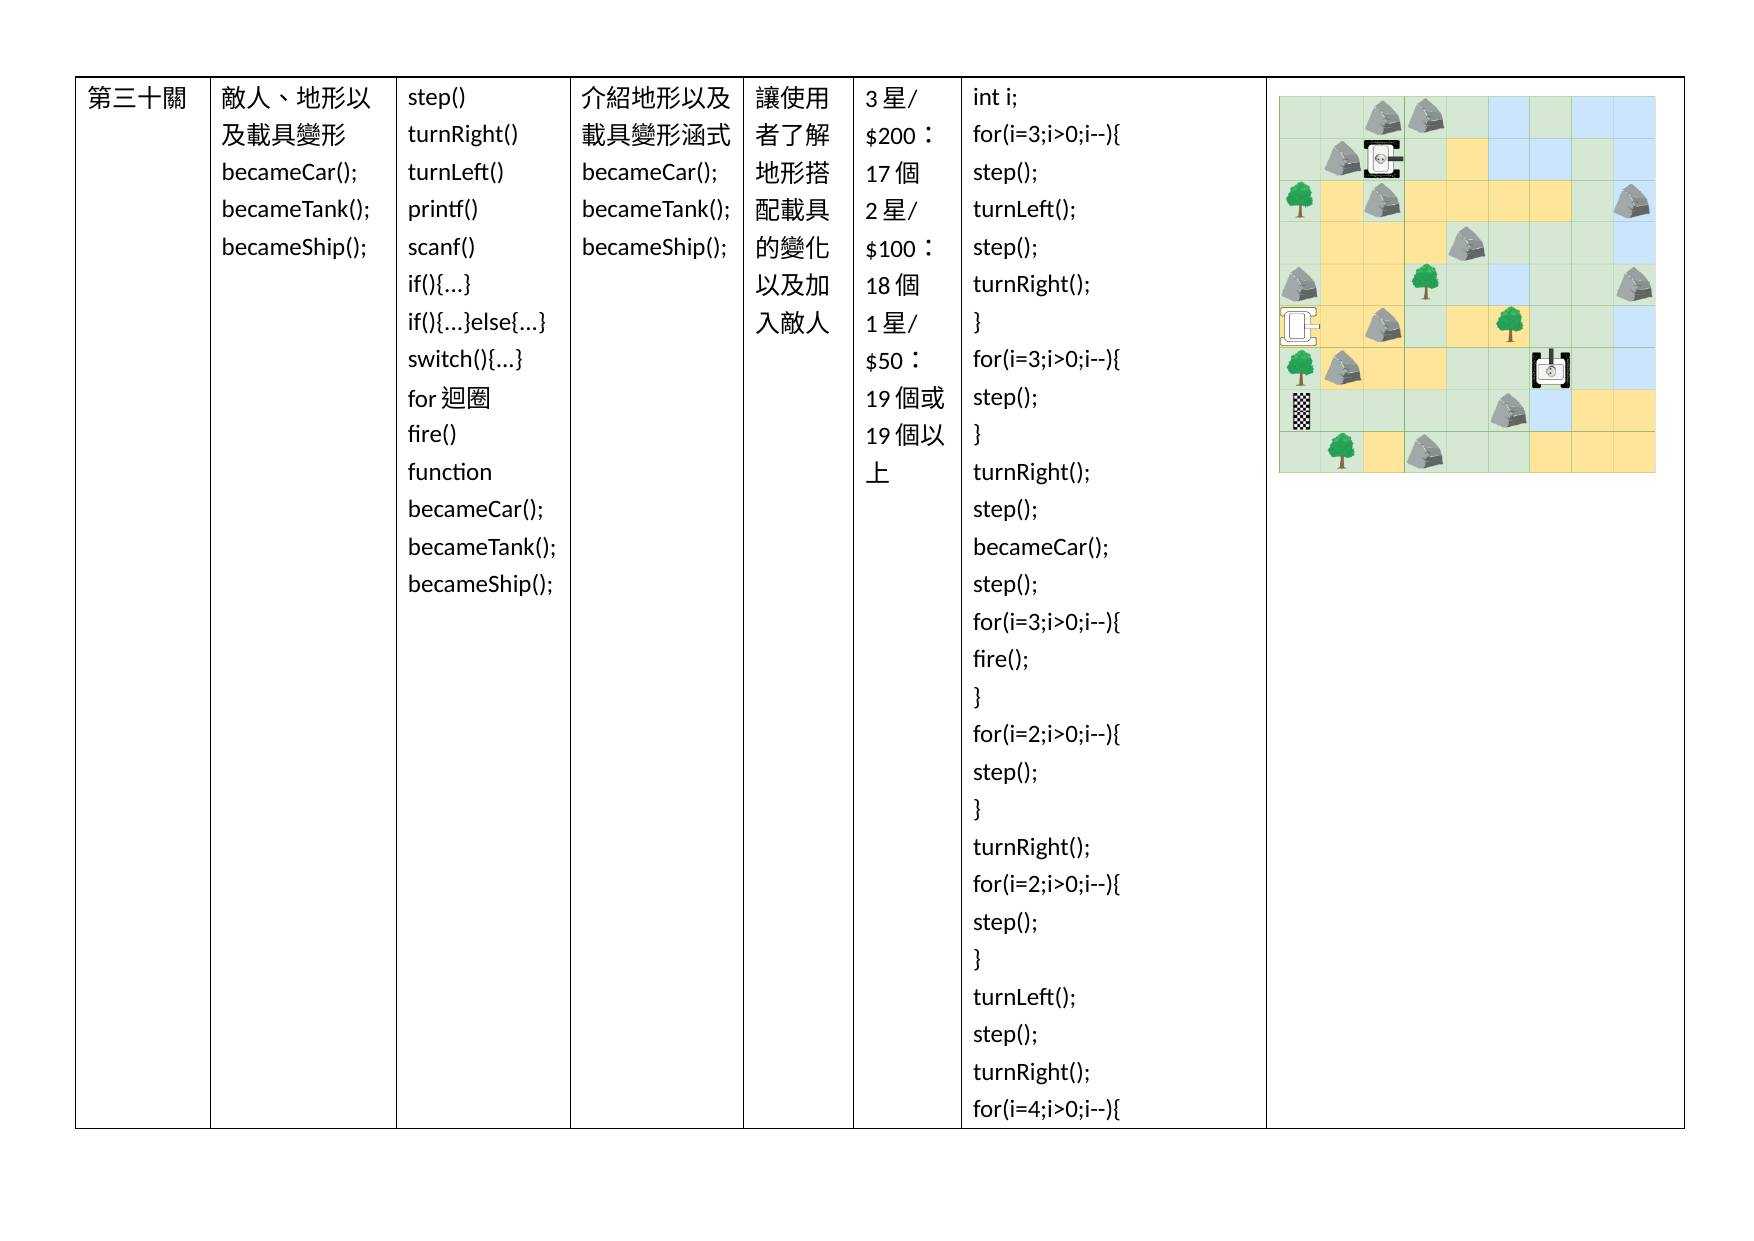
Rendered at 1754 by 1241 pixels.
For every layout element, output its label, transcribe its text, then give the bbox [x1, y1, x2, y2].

table_cell [1267, 78, 1684, 1127]
table_cell 第三十關 [76, 78, 210, 1127]
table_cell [744, 78, 853, 1127]
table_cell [962, 78, 1266, 1127]
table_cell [854, 78, 961, 1127]
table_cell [571, 78, 743, 1127]
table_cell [211, 78, 396, 1127]
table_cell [397, 78, 570, 1127]
picture [1278, 95, 1656, 473]
